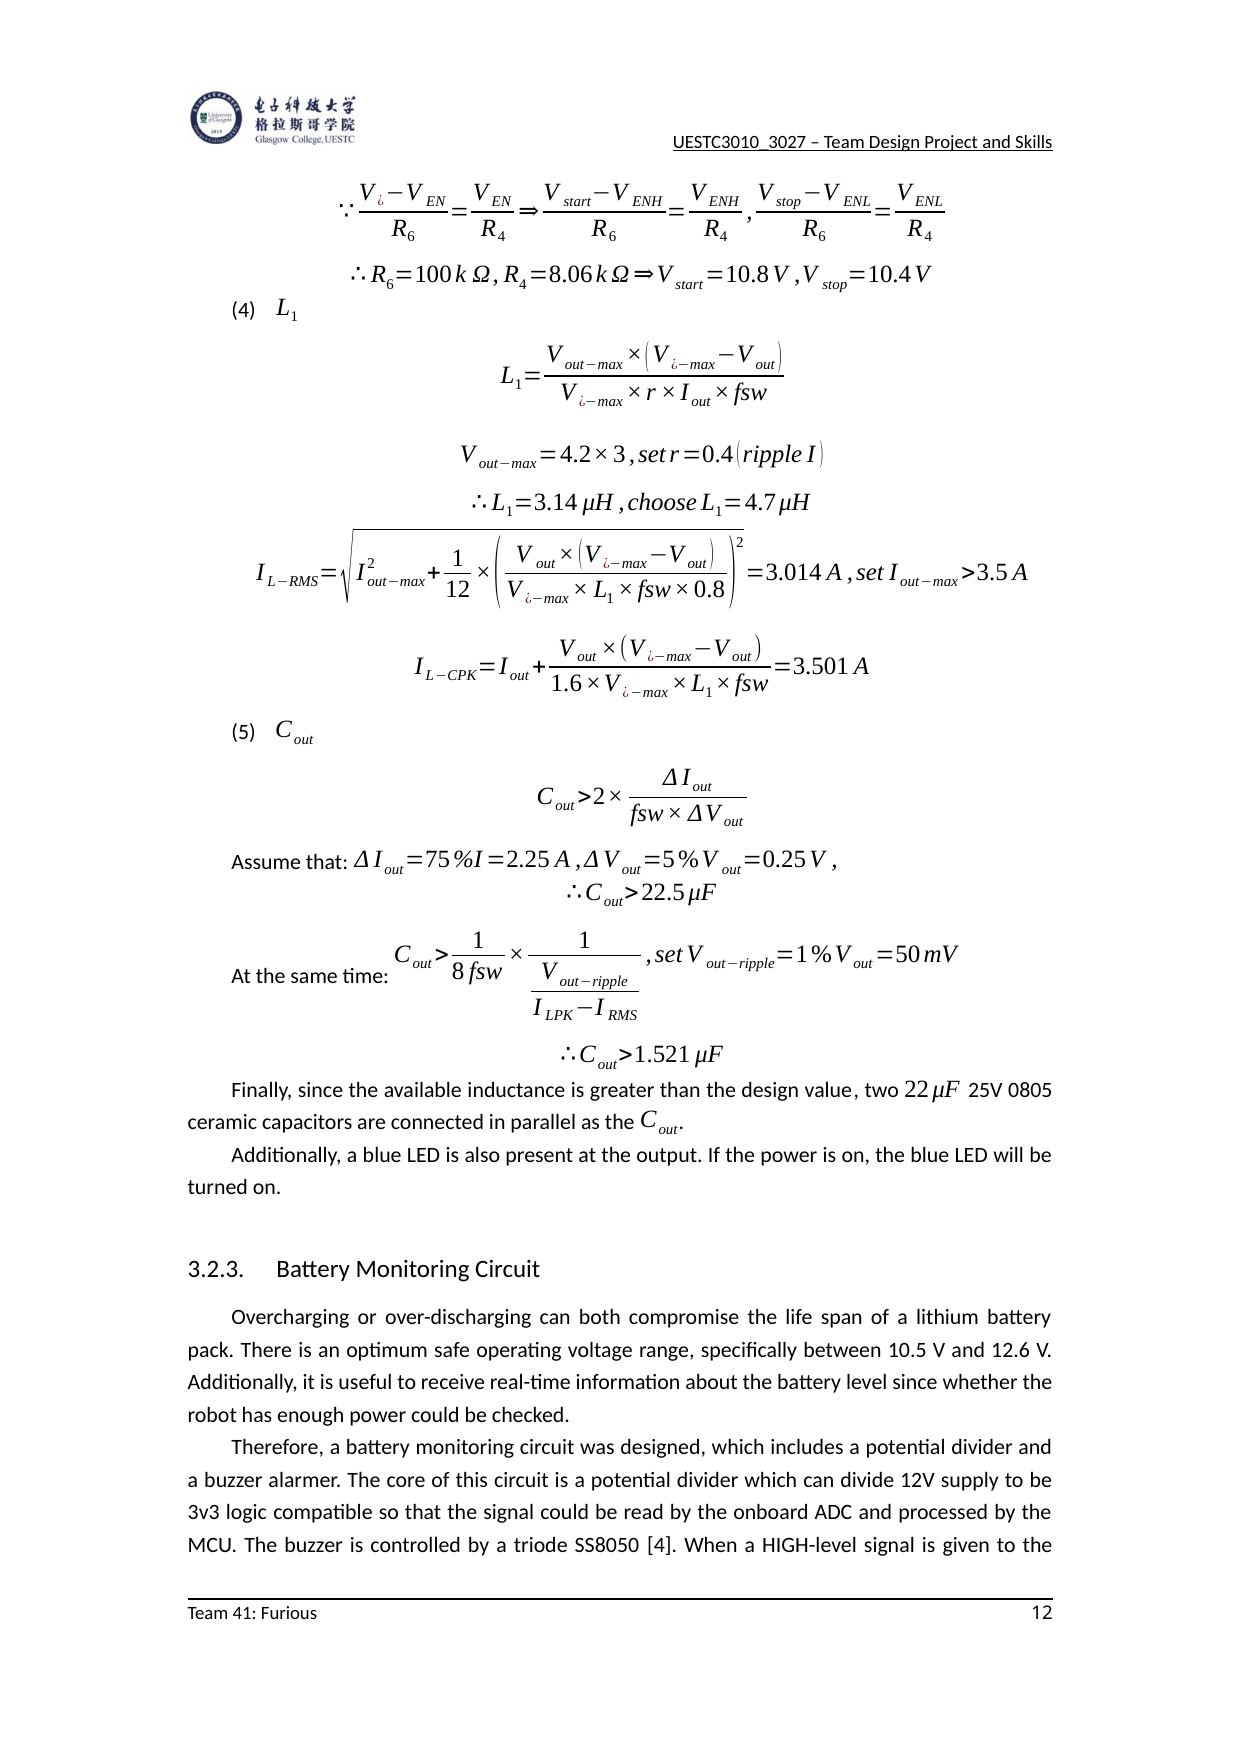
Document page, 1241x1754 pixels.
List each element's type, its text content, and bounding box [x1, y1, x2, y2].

text Battery Monitoring Circuit [187, 1252, 1053, 1284]
text Additionally, a blue LED is also present at the output. If the power is on, the blue LED will be turned on. [187, 1138, 1053, 1203]
picture [187, 88, 358, 149]
text At the same time: [187, 911, 1053, 1041]
text Assume that: [187, 846, 1053, 878]
text Overcharging or over-discharging can both compromise the life span of a lithium battery pack. There is an optimum safe operating voltage range, specifically between 10.5 V and 12.6 V. Additionally, it is useful to receive real-time information about the battery level since whether the robot has enough power could be checked. [187, 1301, 1053, 1431]
text Finally, since the available inductance is greater than the design value, two 25V 0805 ceramic capacitors are connected in parallel as the . [187, 1073, 1053, 1138]
